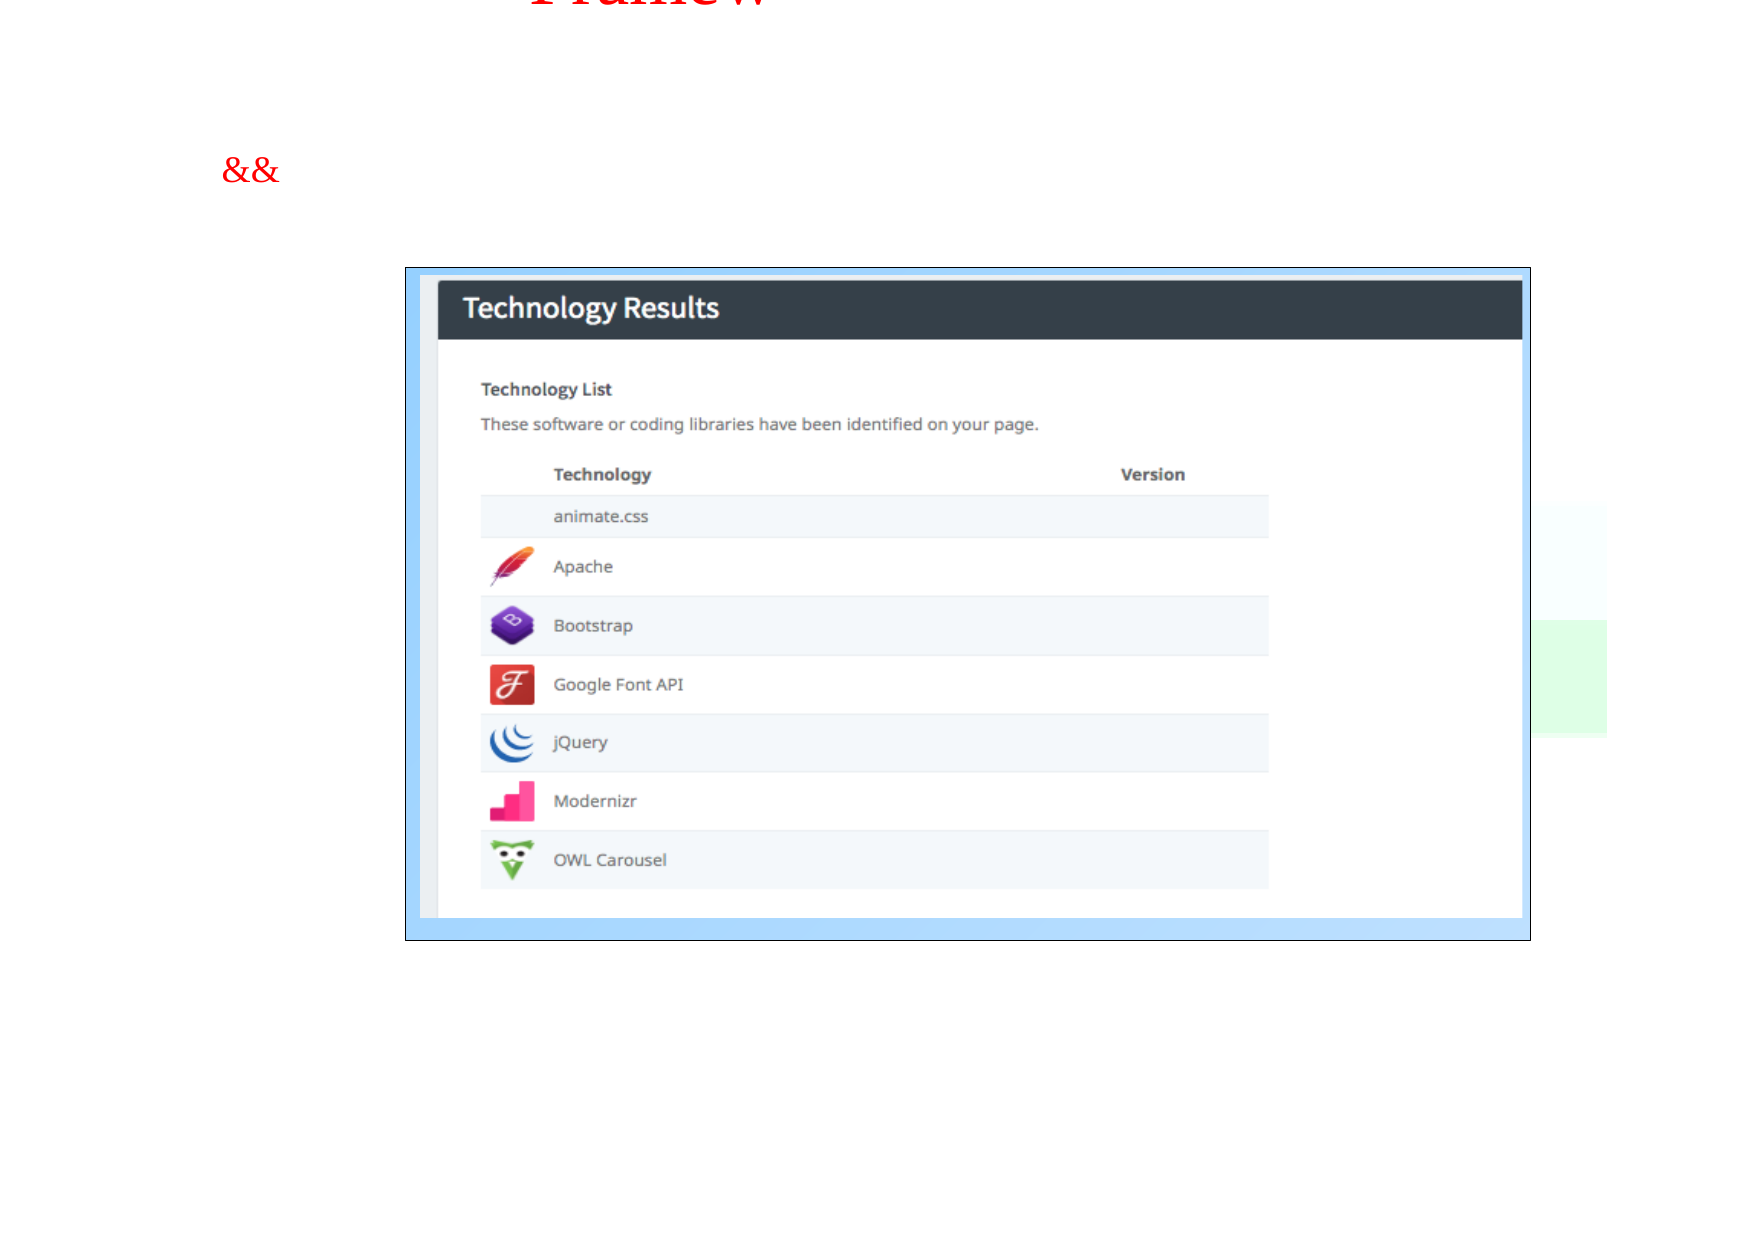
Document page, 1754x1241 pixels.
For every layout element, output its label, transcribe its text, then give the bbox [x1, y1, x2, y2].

text && [148, 148, 1606, 191]
picture [420, 275, 1523, 918]
